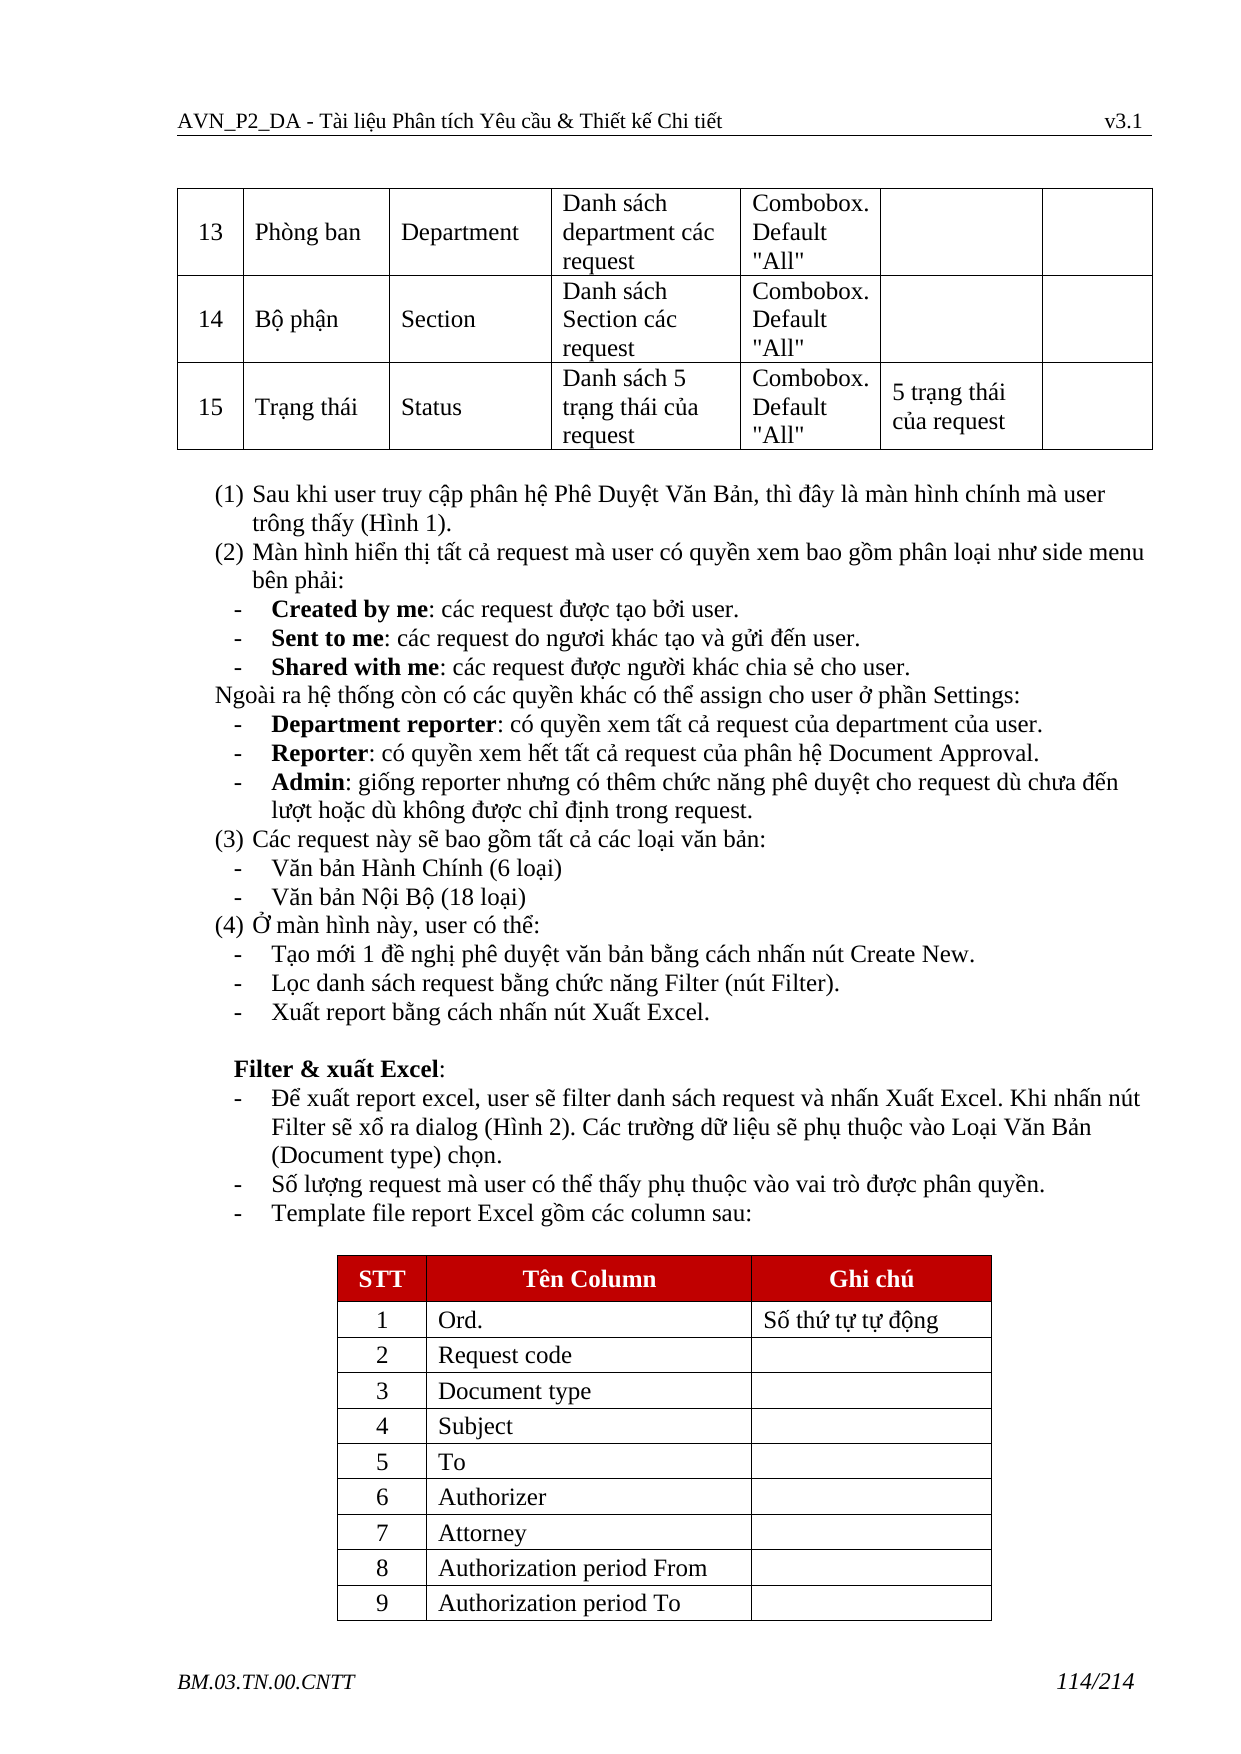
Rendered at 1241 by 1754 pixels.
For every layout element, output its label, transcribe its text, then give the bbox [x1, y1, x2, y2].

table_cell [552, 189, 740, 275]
list Created by me: các request được tạo bởi user. [234, 594, 1152, 623]
list Văn bản Nội Bộ (18 loại) [234, 882, 1152, 910]
list Xuất report bằng cách nhấn nút Xuất Excel. [234, 997, 1152, 1025]
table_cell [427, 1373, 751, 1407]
text Ngoài ra hệ thống còn có các quyền khác có thể assign cho user ở phần Settings: [214, 680, 1152, 709]
list Lọc danh sách request bằng chức năng Filter (nút Filter). [234, 968, 1152, 997]
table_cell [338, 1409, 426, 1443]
list Để xuất report excel, user sẽ filter danh sách request và nhấn Xuất Excel. Khi nhấn nút Filter sẽ xổ ra dialog (Hình 2). Các trường dữ liệu sẽ phụ thuộc vào Loại Văn Bản (Document type) chọn. [234, 1083, 1152, 1169]
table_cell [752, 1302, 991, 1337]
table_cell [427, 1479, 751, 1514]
list Các request này sẽ bao gồm tất cả các loại văn bản: [214, 824, 1152, 853]
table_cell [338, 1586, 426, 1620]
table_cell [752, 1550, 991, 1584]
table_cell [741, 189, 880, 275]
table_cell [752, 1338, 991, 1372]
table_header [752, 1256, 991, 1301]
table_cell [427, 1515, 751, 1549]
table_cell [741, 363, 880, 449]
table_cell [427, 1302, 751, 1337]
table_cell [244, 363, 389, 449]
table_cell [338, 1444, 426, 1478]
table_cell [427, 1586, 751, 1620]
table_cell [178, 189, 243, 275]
list Sent to me: các request do ngươi khác tạo và gửi đến user. [234, 623, 1152, 652]
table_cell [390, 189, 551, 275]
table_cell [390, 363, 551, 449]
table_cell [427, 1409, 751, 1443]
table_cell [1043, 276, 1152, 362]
list Tạo mới 1 đề nghị phê duyệt văn bản bằng cách nhấn nút Create New. [234, 939, 1152, 968]
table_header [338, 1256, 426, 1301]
list Số lượng request mà user có thể thấy phụ thuộc vào vai trò được phân quyền. [234, 1169, 1152, 1198]
list Sau khi user truy cập phân hệ Phê Duyệt Văn Bản, thì đây là màn hình chính mà user trông thấy (Hình 1). [214, 479, 1152, 537]
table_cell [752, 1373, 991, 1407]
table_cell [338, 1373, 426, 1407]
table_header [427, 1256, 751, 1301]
list Shared with me: các request được người khác chia sẻ cho user. [234, 652, 1152, 680]
list Template file report Excel gồm các column sau: [234, 1198, 1152, 1227]
list Reporter: có quyền xem hết tất cả request của phân hệ Document Approval. [234, 738, 1152, 767]
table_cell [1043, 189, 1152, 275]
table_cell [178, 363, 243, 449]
text Filter & xuất Excel: [234, 1054, 1152, 1083]
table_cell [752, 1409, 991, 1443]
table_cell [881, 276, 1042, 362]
list Ở màn hình này, user có thể: [214, 910, 1152, 939]
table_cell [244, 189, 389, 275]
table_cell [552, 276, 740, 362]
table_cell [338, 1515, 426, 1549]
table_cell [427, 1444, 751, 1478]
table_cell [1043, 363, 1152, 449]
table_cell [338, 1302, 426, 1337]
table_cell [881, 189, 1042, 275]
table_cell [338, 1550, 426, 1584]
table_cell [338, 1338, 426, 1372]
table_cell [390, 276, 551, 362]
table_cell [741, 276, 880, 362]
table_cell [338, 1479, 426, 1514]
list Department reporter: có quyền xem tất cả request của department của user. [234, 709, 1152, 738]
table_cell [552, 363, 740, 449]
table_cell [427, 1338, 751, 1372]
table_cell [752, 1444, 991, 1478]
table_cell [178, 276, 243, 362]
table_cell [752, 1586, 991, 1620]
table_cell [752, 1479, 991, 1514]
list Văn bản Hành Chính (6 loại) [234, 853, 1152, 882]
list Màn hình hiển thị tất cả request mà user có quyền xem bao gồm phân loại như side menu bên phải: [214, 537, 1152, 594]
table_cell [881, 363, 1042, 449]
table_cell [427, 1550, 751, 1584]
list Admin: giống reporter nhưng có thêm chức năng phê duyệt cho request dù chưa đến lượt hoặc dù không được chỉ định trong request. [234, 767, 1152, 824]
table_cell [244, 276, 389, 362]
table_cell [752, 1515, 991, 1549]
